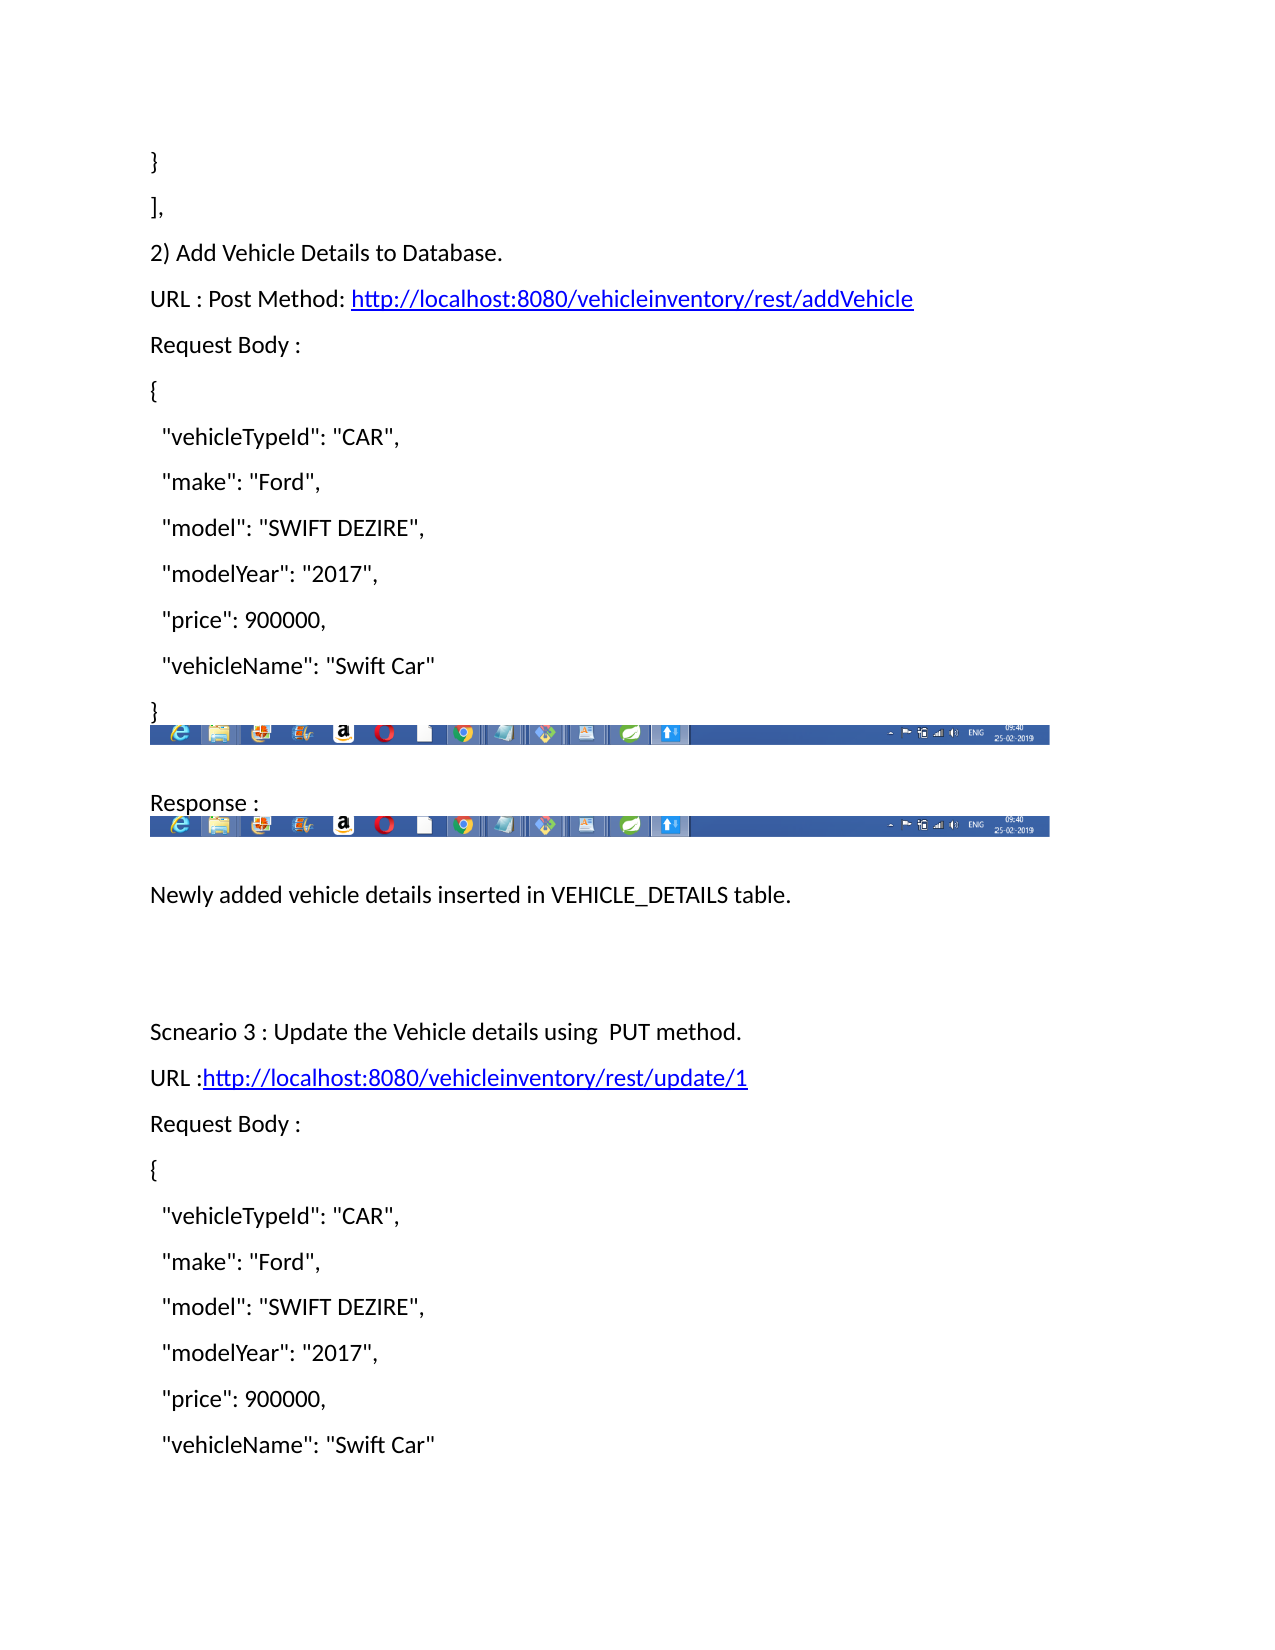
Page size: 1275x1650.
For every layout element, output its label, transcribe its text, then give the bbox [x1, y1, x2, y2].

text "model": "SWIFT DEZIRE", [150, 517, 1125, 542]
text "modelYear": "2017", [150, 1342, 1125, 1367]
text "model": "SWIFT DEZIRE", [150, 1296, 1125, 1321]
text } [150, 150, 1125, 175]
text Scneario 3 : Update the Vehicle details using PUT method. [150, 1021, 1125, 1046]
text URL : Post Method: http://localhost:8080/vehicleinventory/rest/addVehicle [150, 287, 1125, 312]
text "vehicleName": "Swift Car" [150, 654, 1125, 679]
text URL :http://localhost:8080/vehicleinventory/rest/update/1 [150, 1067, 1125, 1092]
text ], [150, 196, 1125, 221]
text "price": 900000, [150, 1387, 1125, 1412]
text "vehicleName": "Swift Car" [150, 1433, 1125, 1458]
text 2) Add Vehicle Details to Database. [150, 242, 1125, 267]
text Request Body : [150, 1112, 1125, 1137]
text Newly added vehicle details inserted in VEHICLE_DETAILS table. [150, 883, 1125, 908]
text Response : [150, 792, 1125, 817]
text "price": 900000, [150, 608, 1125, 633]
text "vehicleTypeId": "CAR", [150, 1204, 1125, 1229]
text { [150, 379, 1125, 404]
text "modelYear": "2017", [150, 562, 1125, 587]
text "vehicleTypeId": "CAR", [150, 425, 1125, 450]
text "make": "Ford", [150, 471, 1125, 496]
text Request Body : [150, 333, 1125, 358]
text } [150, 700, 1125, 725]
text { [150, 1158, 1125, 1183]
text "make": "Ford", [150, 1250, 1125, 1275]
